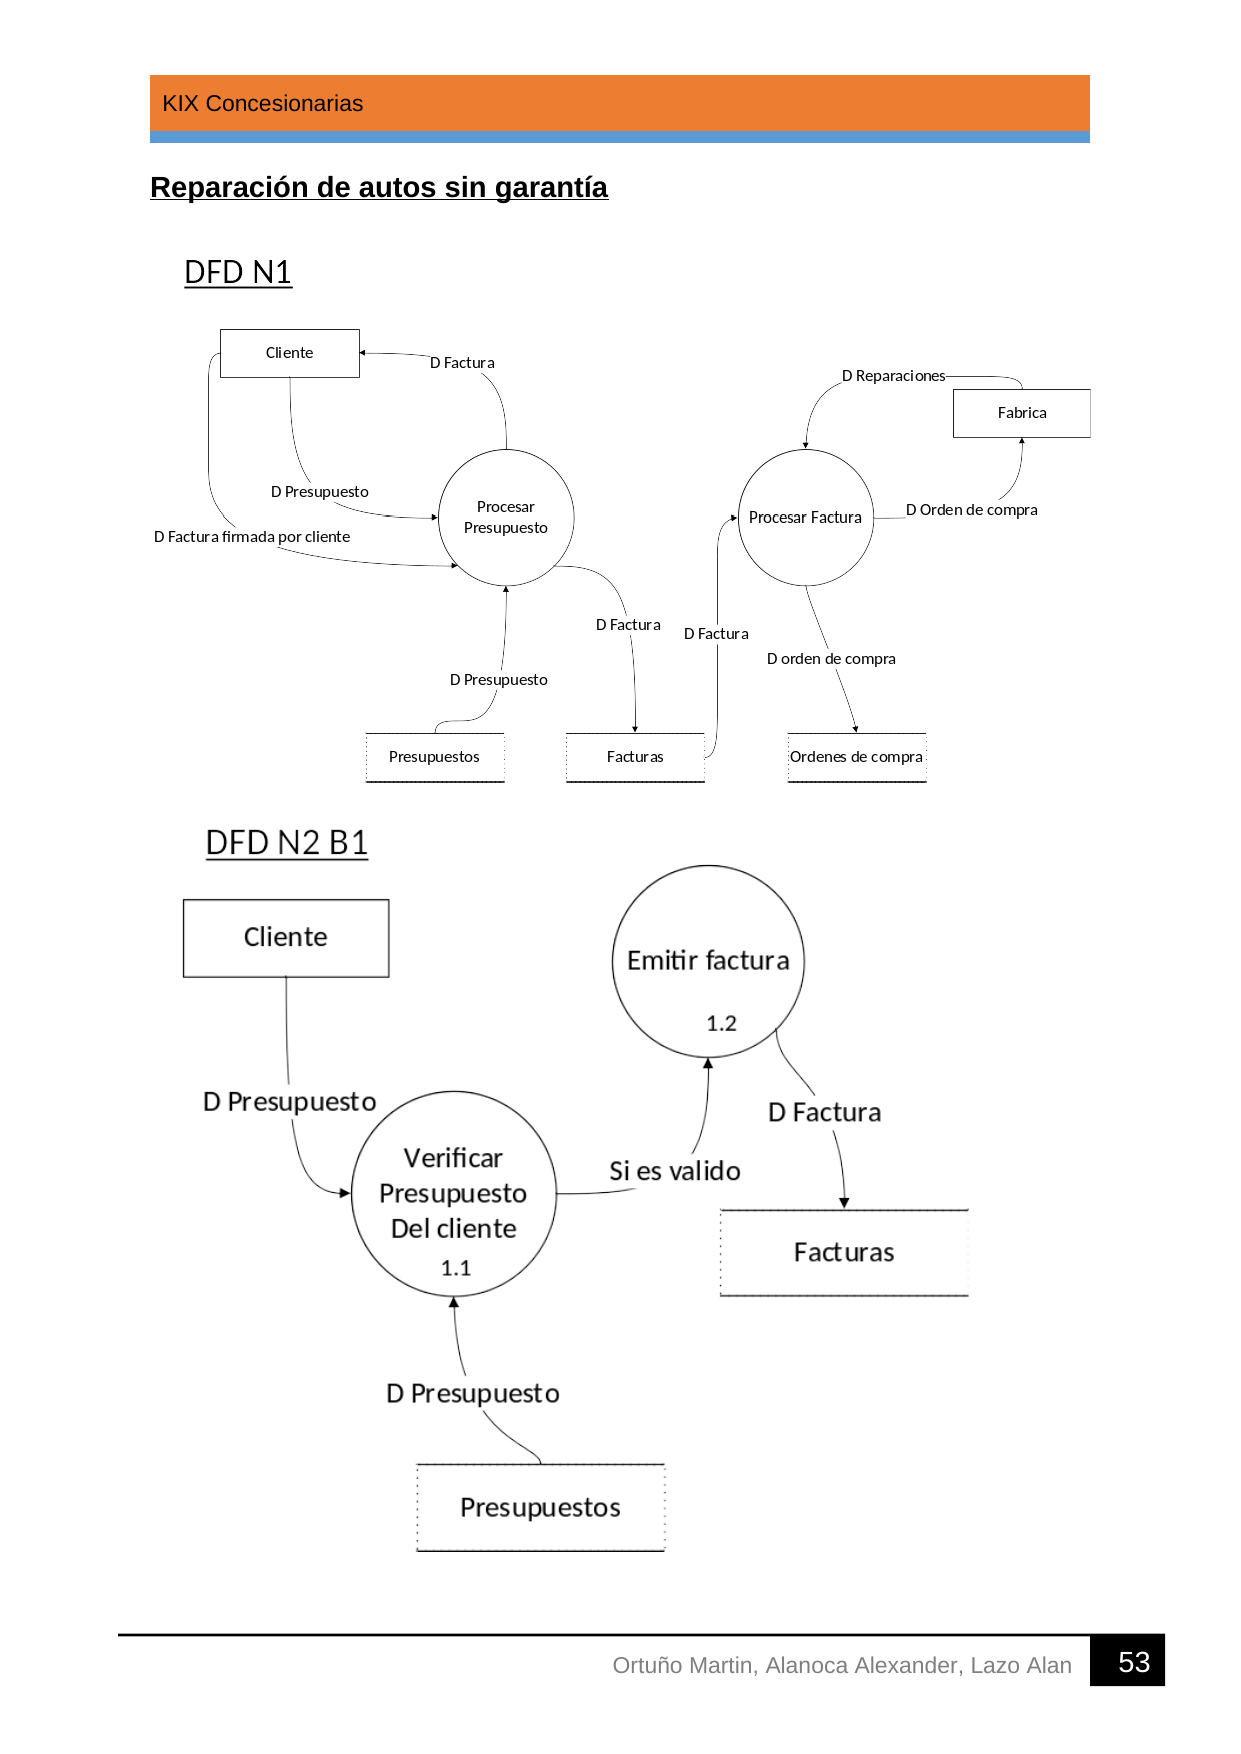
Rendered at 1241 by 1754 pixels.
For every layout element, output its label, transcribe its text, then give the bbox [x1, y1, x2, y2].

subtitle Reparación de autos sin garantía [150, 170, 1090, 203]
